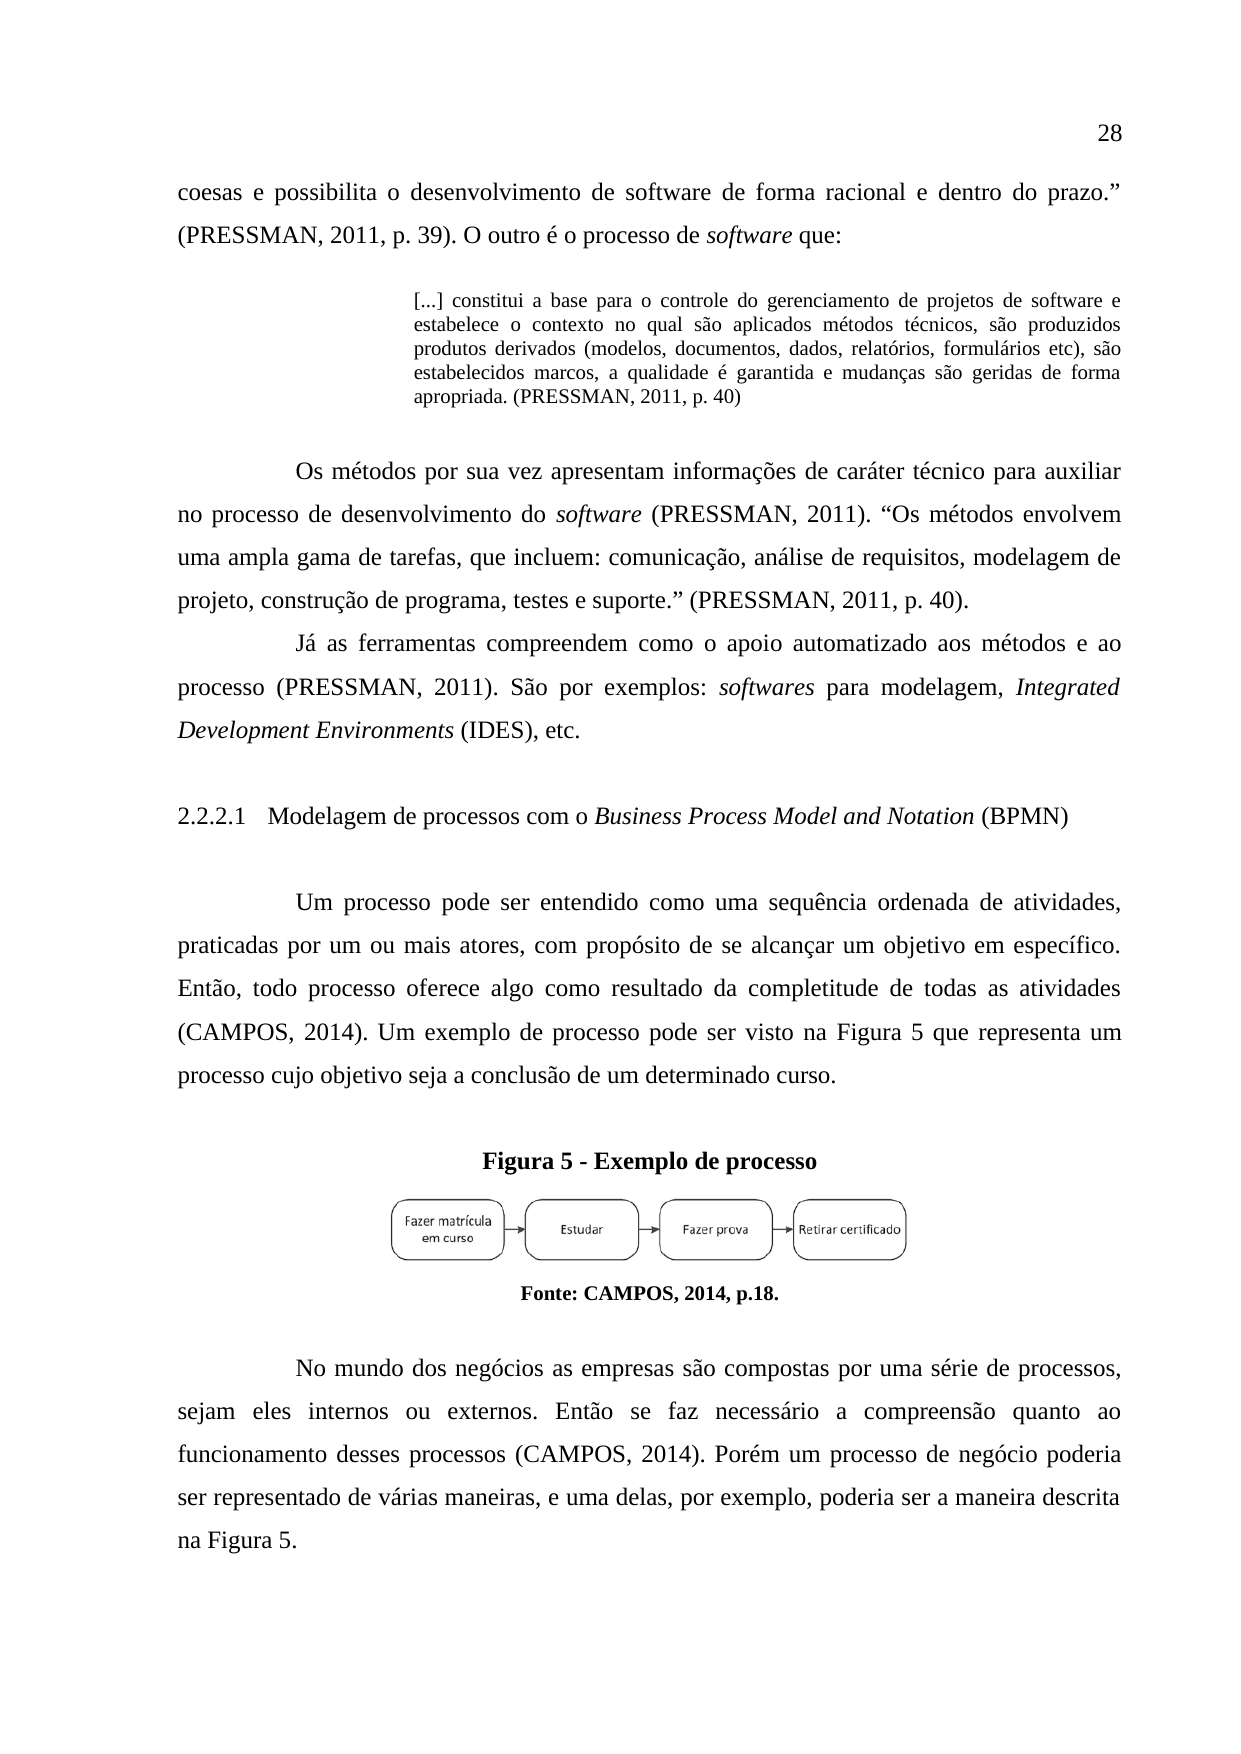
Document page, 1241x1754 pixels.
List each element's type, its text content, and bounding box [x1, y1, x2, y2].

picture [387, 1189, 913, 1267]
text No mundo dos negócios as empresas são compostas por uma série de processos, sejam eles internos ou externos. Então se faz necessário a compreensão quanto ao funcionamento desses processos (CAMPOS, 2014). Porém um processo de negócio poderia ser representado de várias maneiras, e uma delas, por exemplo, poderia ser a maneira descrita na Figura 5. [177, 1353, 1122, 1554]
subtitle Modelagem de processos com o Business Process Model and Notation (BPMN) [177, 801, 1122, 830]
text Já as ferramentas compreendem como o apoio automatizado aos métodos e ao processo (PRESSMAN, 2011). São por exemplos: softwares para modelagem, Integrated Development Environments (IDES), etc. [177, 628, 1122, 743]
text Fonte: CAMPOS, 2014, p.18. [177, 1281, 1122, 1305]
text Um processo pode ser entendido como uma sequência ordenada de atividades, praticadas por um ou mais atores, com propósito de se alcançar um objetivo em específico. Então, todo processo oferece algo como resultado da completitude de todas as atividades (CAMPOS, 2014). Um exemplo de processo pode ser visto na Figura 5 que representa um processo cujo objetivo seja a conclusão de um determinado curso. [177, 887, 1122, 1088]
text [177, 177, 1122, 249]
text [...] constitui a base para o controle do gerenciamento de projetos de software e estabelece o contexto no qual são aplicados métodos técnicos, são produzidos produtos derivados (modelos, documentos, dados, relatórios, formulários etc), são estabelecidos marcos, a qualidade é garantida e mudanças são geridas de forma apropriada. (PRESSMAN, 2011, p. 40) [413, 287, 1122, 408]
text Os métodos por sua vez apresentam informações de caráter técnico para auxiliar no processo de desenvolvimento do software (PRESSMAN, 2011). “Os métodos envolvem uma ampla gama de tarefas, que incluem: comunicação, análise de requisitos, modelagem de projeto, construção de programa, testes e suporte.” (PRESSMAN, 2011, p. 40). [177, 456, 1122, 614]
